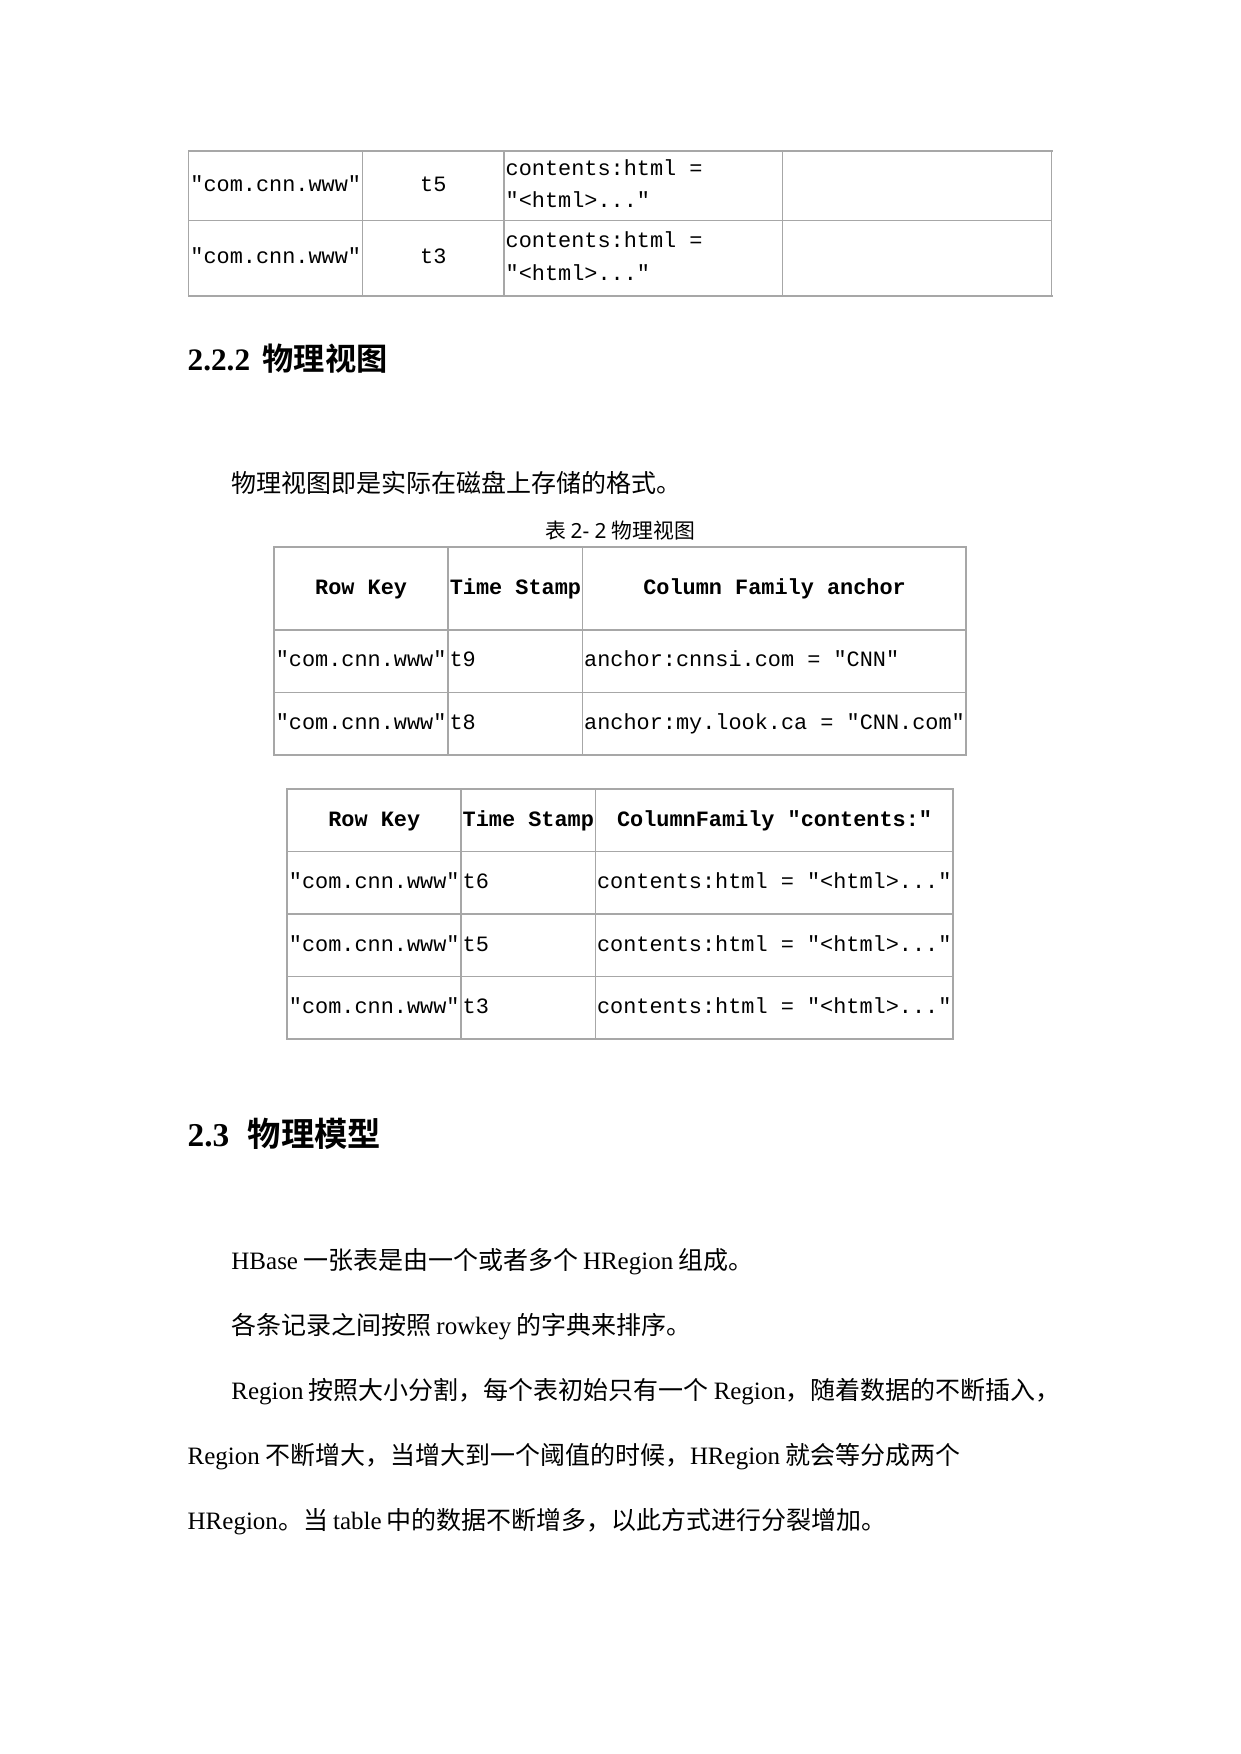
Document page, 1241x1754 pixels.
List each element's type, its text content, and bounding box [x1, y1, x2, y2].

table_cell contents:html = "<html>..." [596, 852, 952, 913]
table_header Time Stamp [449, 548, 582, 629]
text 表2- 2 物理视图 [187, 514, 1053, 546]
subtitle 物理模型 [187, 1099, 1053, 1164]
table_header Row Key [275, 548, 447, 629]
table_cell "com.cnn.www" [288, 977, 460, 1038]
text HBase一张表是由一个或者多个HRegion组成。 [187, 1226, 1053, 1291]
table_cell anchor:my.look.ca = "CNN.com" [583, 693, 965, 754]
table_header Row Key [288, 790, 460, 851]
table_cell [783, 221, 1051, 295]
table_cell t5 [462, 915, 595, 976]
table_cell contents:html = "<html>..." [596, 915, 952, 976]
table_cell [783, 152, 1051, 220]
table_header Column Family anchor [583, 548, 965, 629]
text 各条记录之间按照rowkey的字典来排序。 [187, 1291, 1053, 1356]
table_cell contents:html = "<html>..." [505, 221, 782, 295]
text Region按照大小分割，每个表初始只有一个Region，随着数据的不断插入，Region不断增大，当增大到一个阈值的时候，HRegion就会等分成两个HRegion。当table中的数据不断增多，以此方式进行分裂增加。 [187, 1356, 1053, 1551]
table_cell "com.cnn.www" [288, 852, 460, 913]
subtitle 物理视图 [187, 324, 1053, 389]
table_cell "com.cnn.www" [189, 221, 362, 295]
table_cell t8 [449, 693, 582, 754]
table_cell t9 [449, 631, 582, 692]
table_header ColumnFamily "contents:" [596, 790, 952, 851]
table_cell "com.cnn.www" [189, 152, 362, 220]
table_cell t3 [363, 221, 503, 295]
table_cell anchor:cnnsi.com = "CNN" [583, 631, 965, 692]
table_cell "com.cnn.www" [275, 631, 447, 692]
table_cell contents:html = "<html>..." [596, 977, 952, 1038]
table_cell t6 [462, 852, 595, 913]
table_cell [505, 152, 782, 220]
table_cell t3 [462, 977, 595, 1038]
table_cell "com.cnn.www" [288, 915, 460, 976]
text 物理视图即是实际在磁盘上存储的格式。 [231, 449, 1053, 514]
table_cell "com.cnn.www" [275, 693, 447, 754]
table_header Time Stamp [462, 790, 595, 851]
table_cell t5 [363, 152, 503, 220]
